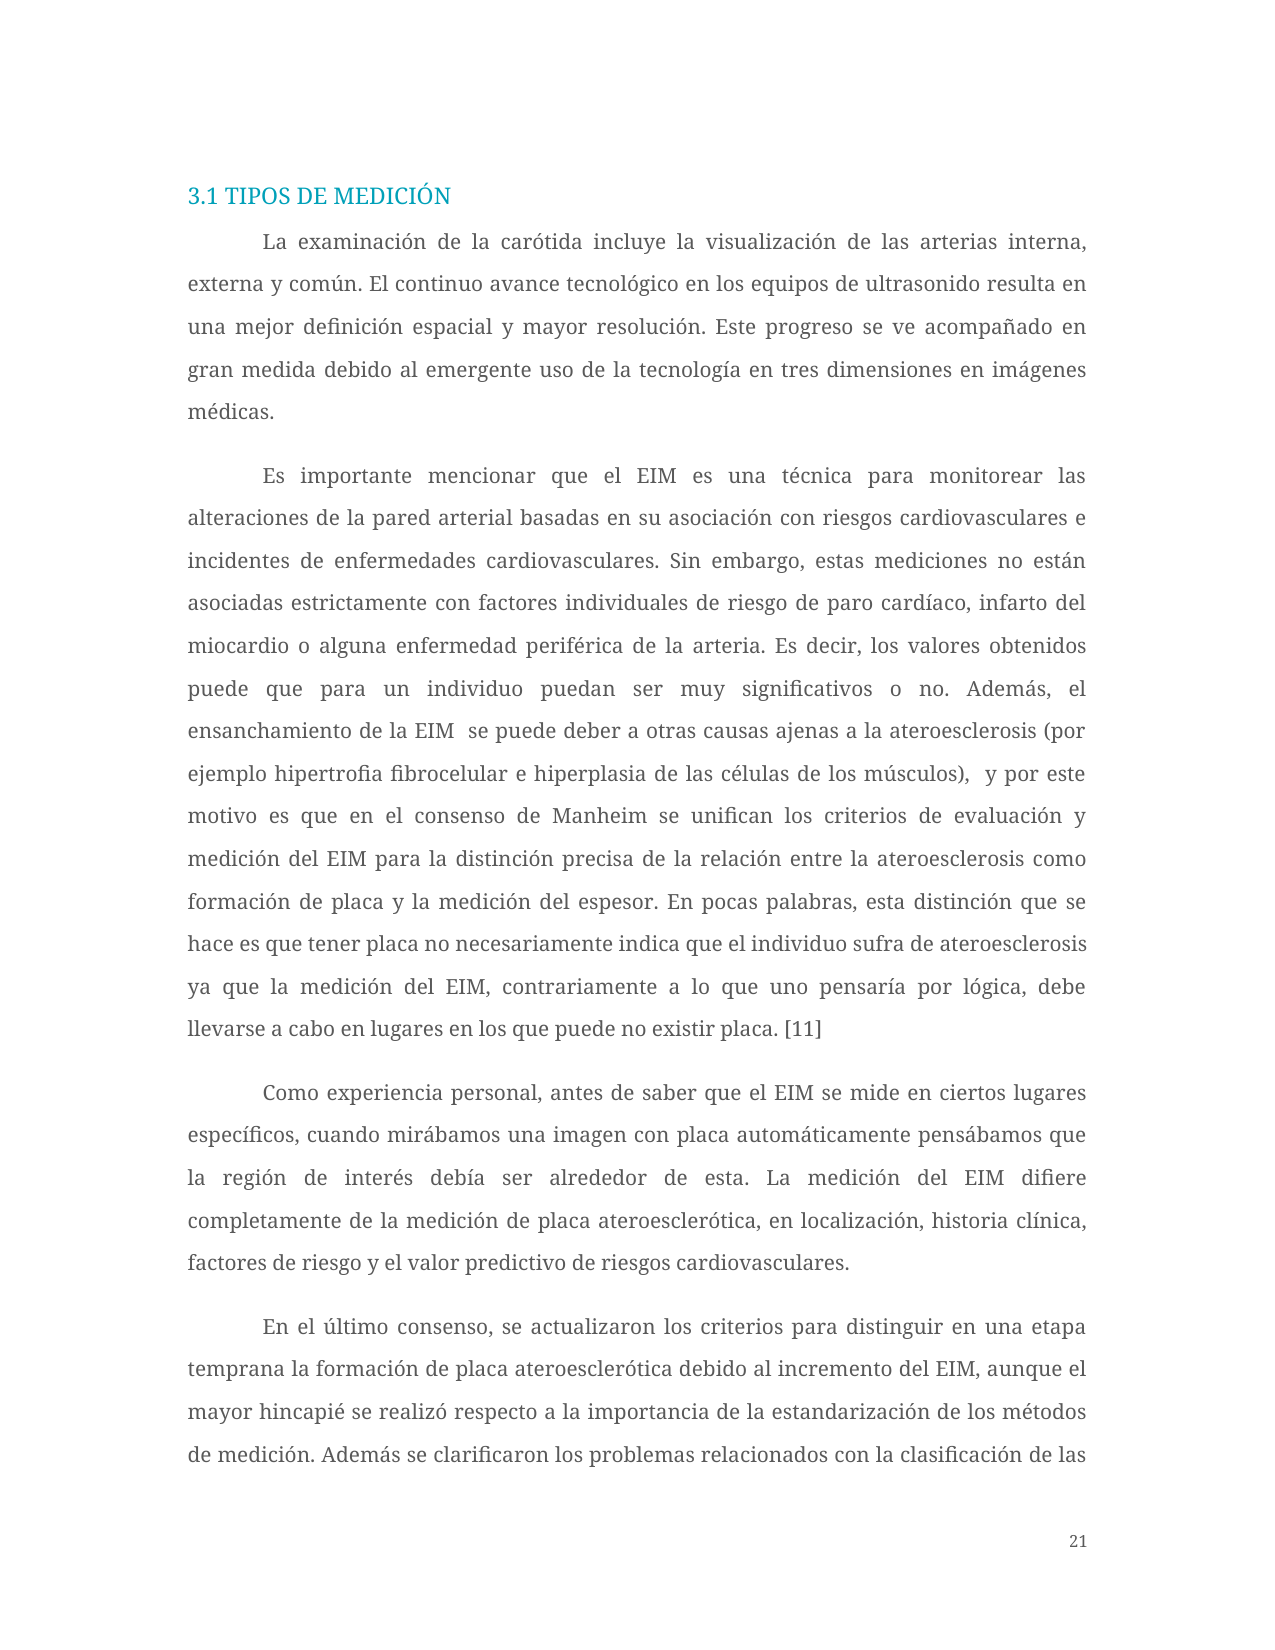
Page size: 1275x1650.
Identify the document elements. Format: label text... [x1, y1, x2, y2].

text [187, 1312, 1087, 1468]
text Como experiencia personal, antes de saber que el EIM se mide en ciertos lugares específicos, cuando mirábamos una imagen con placa automáticamente pensábamos que la región de interés debía ser alrededor de esta. La medición del EIM difiere completamente de la medición de placa ateroesclerótica, en localización, historia clínica, factores de riesgo y el valor predictivo de riesgos cardiovasculares. [187, 1078, 1087, 1277]
text La examinación de la carótida incluye la visualización de las arterias interna, externa y común. El continuo avance tecnológico en los equipos de ultrasonido resulta en una mejor definición espacial y mayor resolución. Este progreso se ve acompañado en gran medida debido al emergente uso de la tecnología en tres dimensiones en imágenes médicas. [187, 227, 1087, 426]
text Es importante mencionar que el EIM es una técnica para monitorear las alteraciones de la pared arterial basadas en su asociación con riesgos cardiovasculares e incidentes de enfermedades cardiovasculares. Sin embargo, estas mediciones no están asociadas estrictamente con factores individuales de riesgo de paro cardíaco, infarto del miocardio o alguna enfermedad periférica de la arteria. Es decir, los valores obtenidos puede que para un individuo puedan ser muy significativos o no. Además, el ensanchamiento de la EIM se puede deber a otras causas ajenas a la ateroesclerosis (por ejemplo hipertrofia fibrocelular e hiperplasia de las células de los músculos), y por este motivo es que en el consenso de Manheim se unifican los criterios de evaluación y medición del EIM para la distinción precisa de la relación entre la ateroesclerosis como formación de placa y la medición del espesor. En pocas palabras, esta distinción que se hace es que tener placa no necesariamente indica que el individuo sufra de ateroesclerosis ya que la medición del EIM, contrariamente a lo que uno pensaría por lógica, debe llevarse a cabo en lugares en los que puede no existir placa. [11] [187, 461, 1087, 1043]
subtitle 3.1 Tipos de medición [187, 180, 1087, 211]
